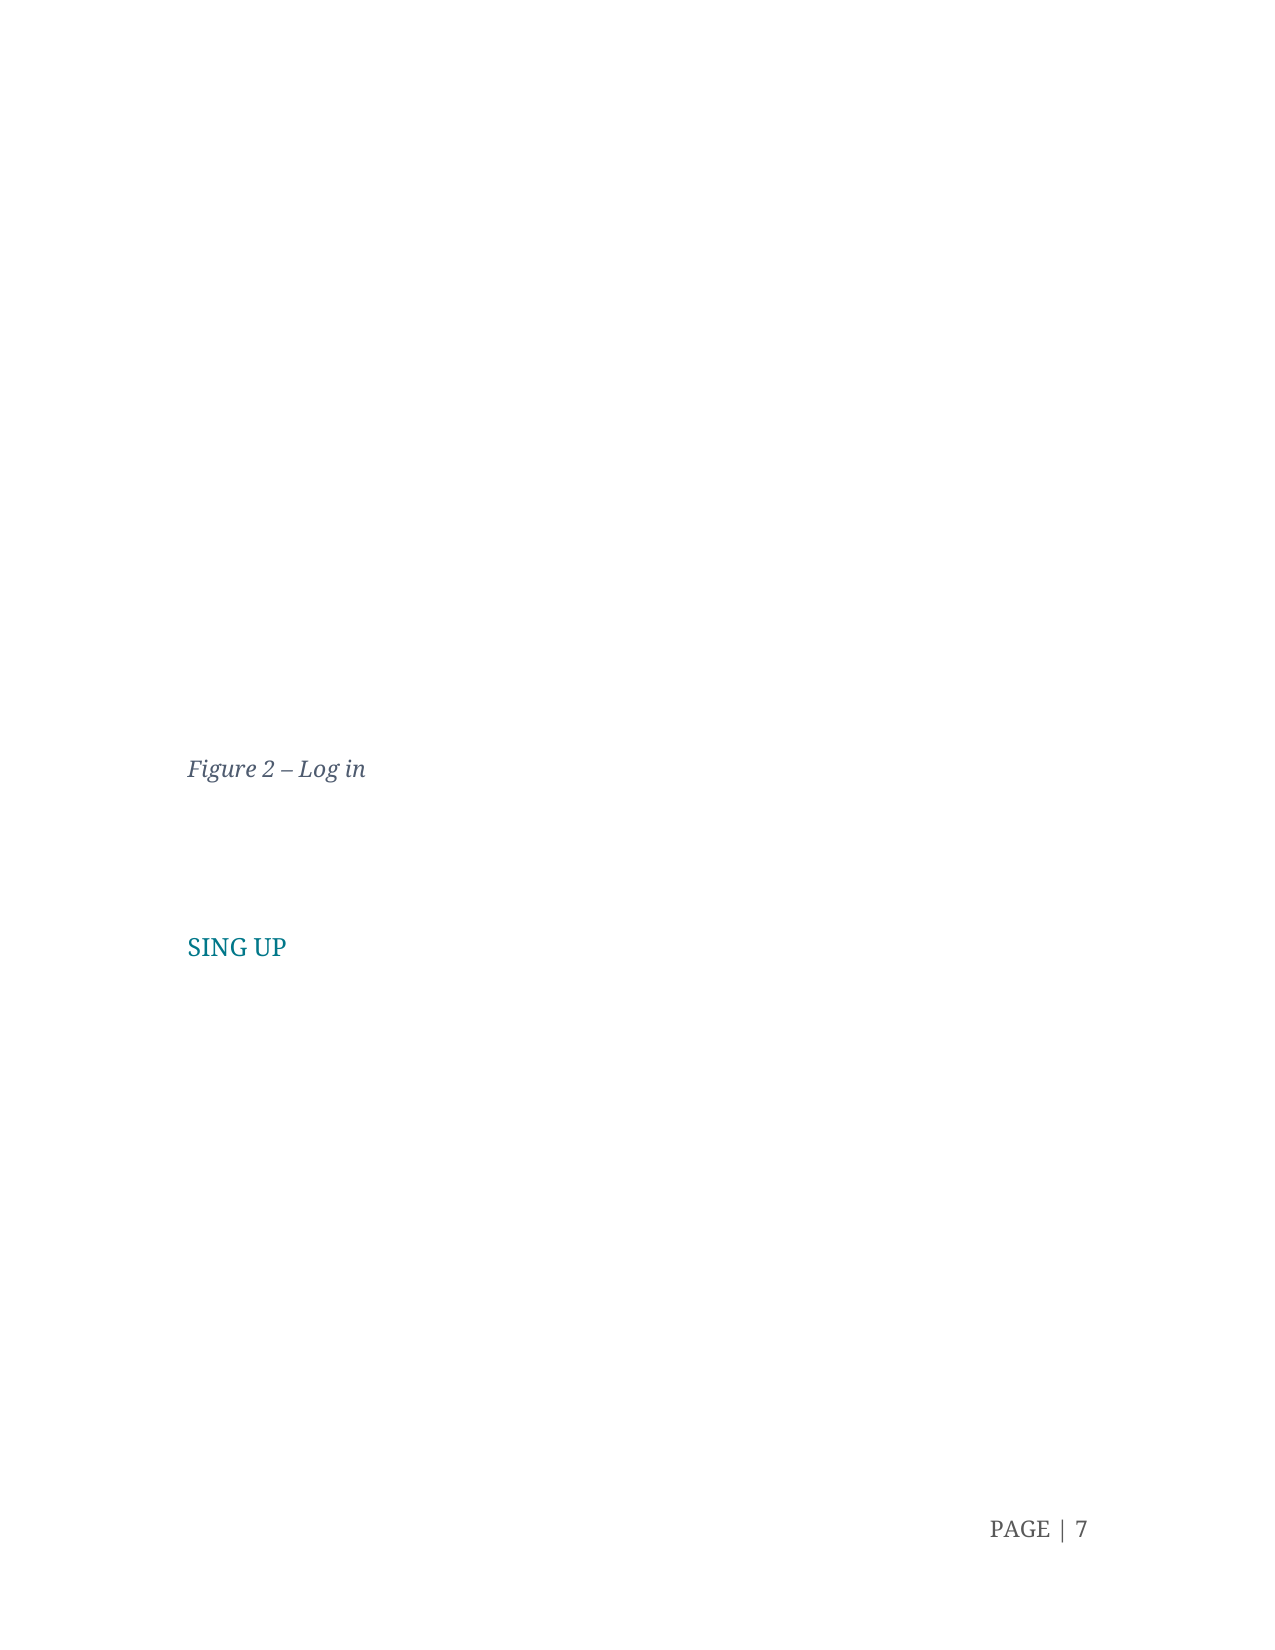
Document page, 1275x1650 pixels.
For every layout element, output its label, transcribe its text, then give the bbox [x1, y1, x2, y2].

subtitle Sing up [187, 930, 1087, 964]
text Figure 2 – Log in [187, 753, 1087, 784]
